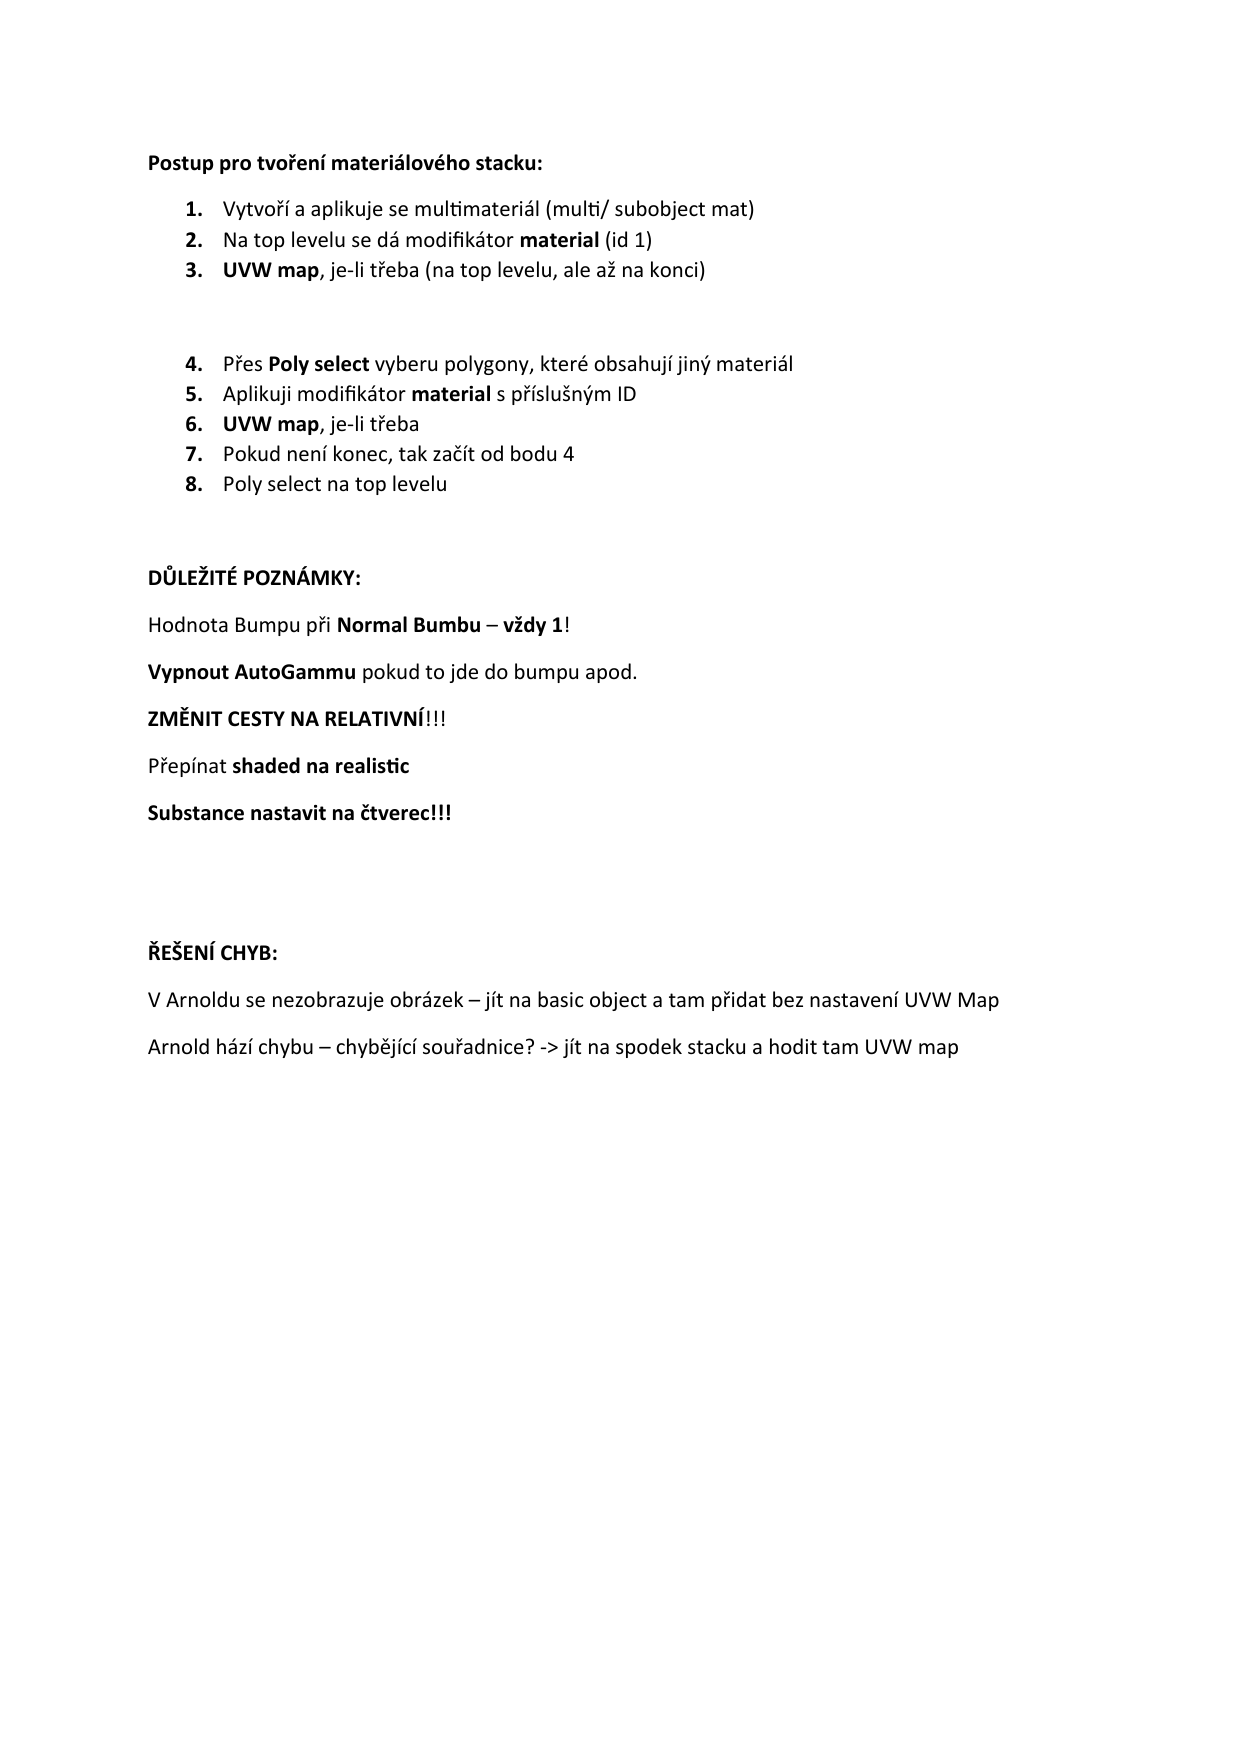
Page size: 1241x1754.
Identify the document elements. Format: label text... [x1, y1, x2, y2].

text Vypnout AutoGammu pokud to jde do bumpu apod. [148, 657, 1093, 685]
text Přepínat shaded na realistic [148, 751, 1093, 779]
list Na top levelu se dá modifikátor material (id 1) [185, 225, 1093, 253]
list Pokud není konec, tak začít od bodu 4 [185, 439, 1093, 467]
list UVW map, je-li třeba (na top levelu, ale až na konci) [185, 255, 1093, 283]
text Hodnota Bumpu při Normal Bumbu – vždy 1! [148, 610, 1093, 638]
text Postup pro tvoření materiálového stacku: [148, 148, 1093, 176]
text ZMĚNIT CESTY NA RELATIVNÍ!!! [148, 704, 1093, 732]
list Poly select na top levelu [185, 469, 1093, 497]
list Aplikuji modifikátor material s příslušným ID [185, 379, 1093, 407]
text V Arnoldu se nezobrazuje obrázek – jít na basic object a tam přidat bez nastavení UVW Map [148, 985, 1093, 1013]
list UVW map, je-li třeba [185, 409, 1093, 437]
text Substance nastavit na čtverec!!! [148, 798, 1093, 826]
text Arnold hází chybu – chybějící souřadnice? -> jít na spodek stacku a hodit tam UVW map [148, 1032, 1093, 1060]
text ŘEŠENÍ CHYB: [148, 938, 1093, 966]
list Vytvoří a aplikuje se multimateriál (multi/ subobject mat) [185, 194, 1093, 222]
list Přes Poly select vyberu polygony, které obsahují jiný materiál [185, 349, 1093, 377]
text DŮLEŽITÉ POZNÁMKY: [148, 563, 1093, 591]
